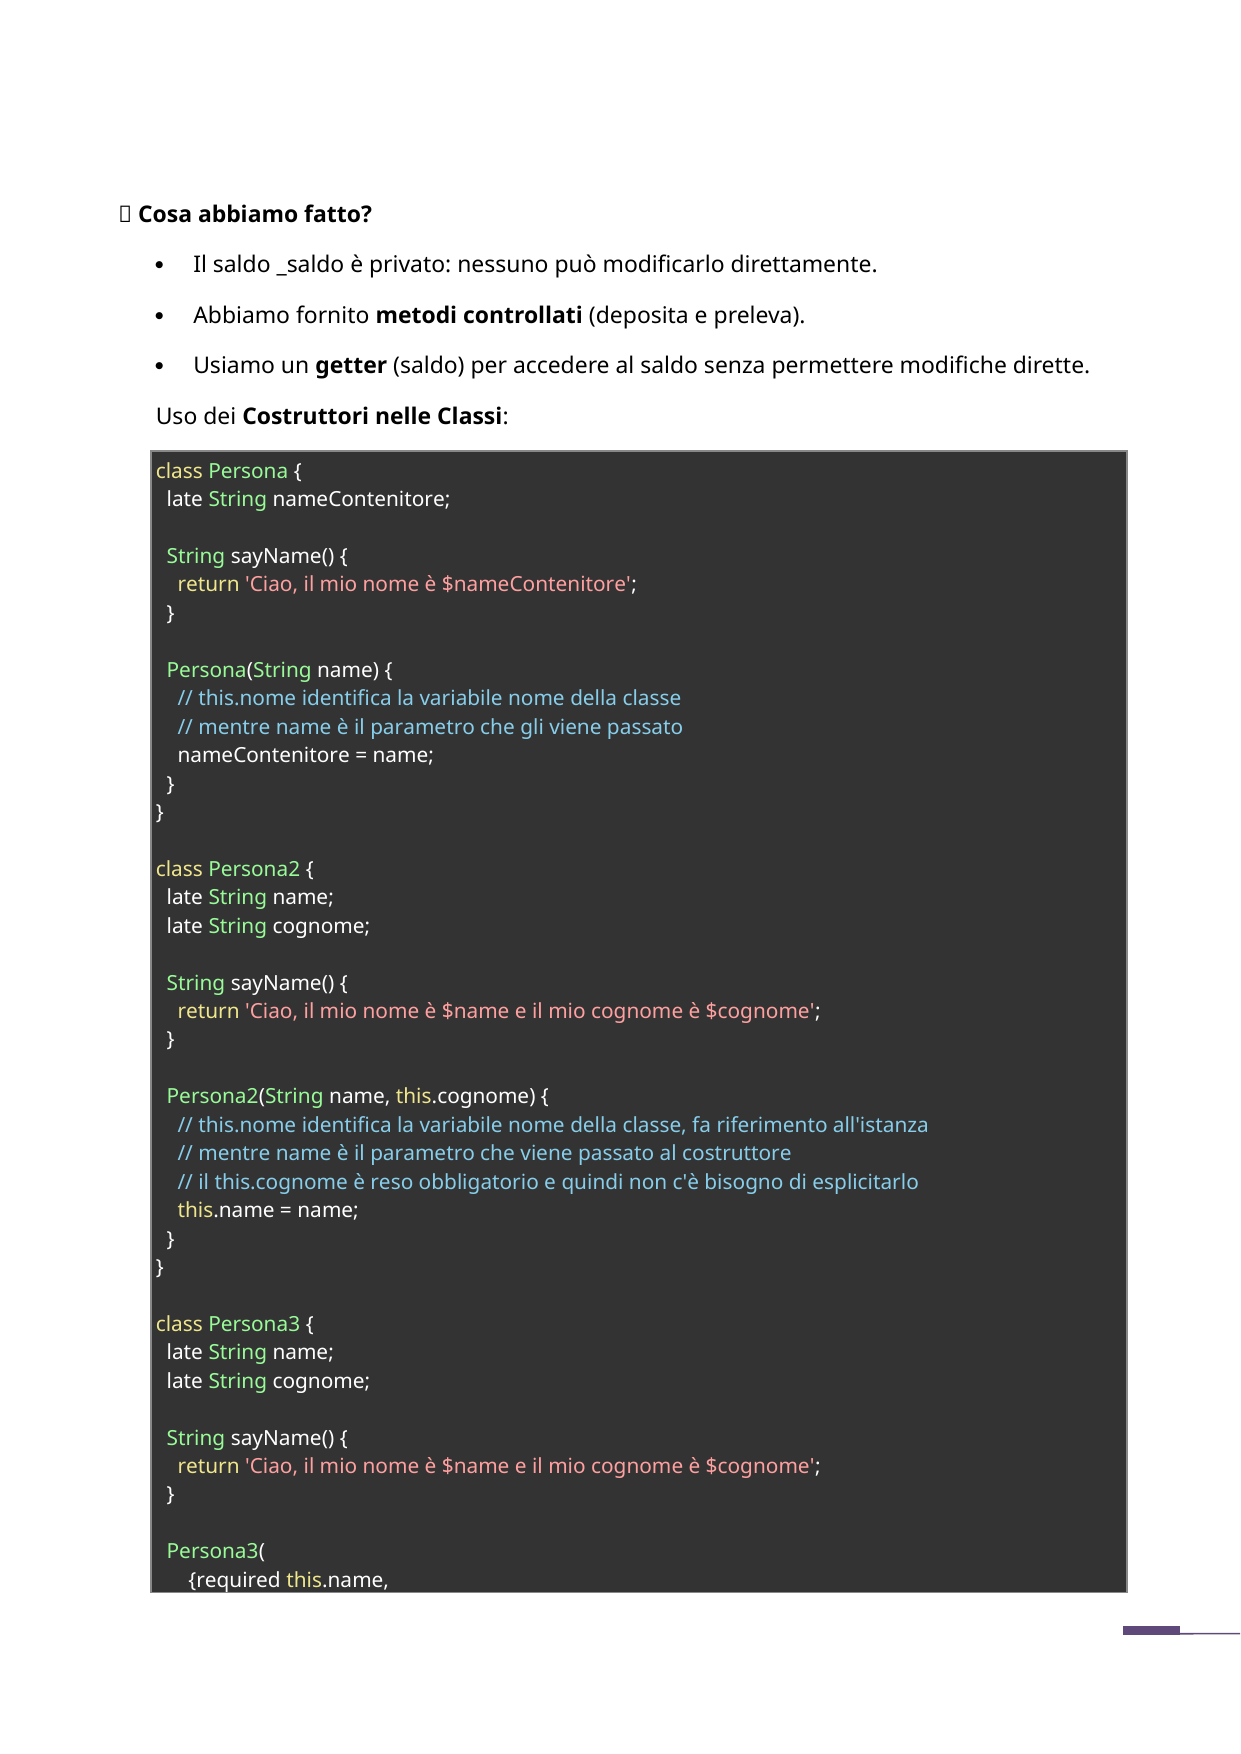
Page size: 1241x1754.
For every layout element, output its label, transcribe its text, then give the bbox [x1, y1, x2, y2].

text late String name; [152, 877, 1126, 905]
text // mentre name è il parametro che viene passato al costruttore [152, 1133, 1126, 1161]
text } [152, 763, 1126, 791]
text // this.nome identifica la variabile nome della classe, fa riferimento all'istanza [152, 1104, 1126, 1133]
text 📌 Cosa abbiamo fatto? [118, 198, 1122, 229]
text class Persona2 { [152, 848, 1126, 877]
text String sayName() { [152, 1417, 1126, 1445]
list Abbiamo fornito metodi controllati (deposita e preleva). [156, 299, 1122, 330]
list Il saldo _saldo è privato: nessuno può modificarlo direttamente. [156, 248, 1122, 280]
text } [152, 592, 1126, 621]
text } [152, 791, 1126, 820]
text Persona(String name) { [152, 649, 1126, 678]
text // this.nome identifica la variabile nome della classe [152, 678, 1126, 706]
text late String nameContenitore; [152, 478, 1126, 507]
text } [152, 1019, 1126, 1047]
text } [152, 1474, 1126, 1502]
text return 'Ciao, il mio nome è $name e il mio cognome è $cognome'; [152, 1445, 1126, 1474]
text late String cognome; [152, 905, 1126, 933]
text // il this.cognome è reso obbligatorio e quindi non c'è bisogno di esplicitarlo [152, 1161, 1126, 1189]
text // mentre name è il parametro che gli viene passato [152, 706, 1126, 734]
text String sayName() { [152, 535, 1126, 564]
text Persona2(String name, this.cognome) { [152, 1076, 1126, 1104]
text } [152, 1218, 1126, 1246]
text class Persona { [152, 452, 1126, 478]
text Persona3( [152, 1531, 1126, 1559]
text String sayName() { [152, 962, 1126, 990]
text return 'Ciao, il mio nome è $nameContenitore'; [152, 564, 1126, 592]
text late String cognome; [152, 1360, 1126, 1388]
text return 'Ciao, il mio nome è $name e il mio cognome è $cognome'; [152, 990, 1126, 1019]
text Uso dei Costruttori nelle Classi: [156, 400, 1122, 431]
text late String name; [152, 1332, 1126, 1360]
list Usiamo un getter (saldo) per accedere al saldo senza permettere modifiche dirette. [156, 349, 1122, 381]
text class Persona3 { [152, 1303, 1126, 1332]
text {required this.name, [152, 1559, 1126, 1592]
text nameContenitore = name; [152, 734, 1126, 763]
text } [152, 1246, 1126, 1275]
text this.name = name; [152, 1189, 1126, 1218]
